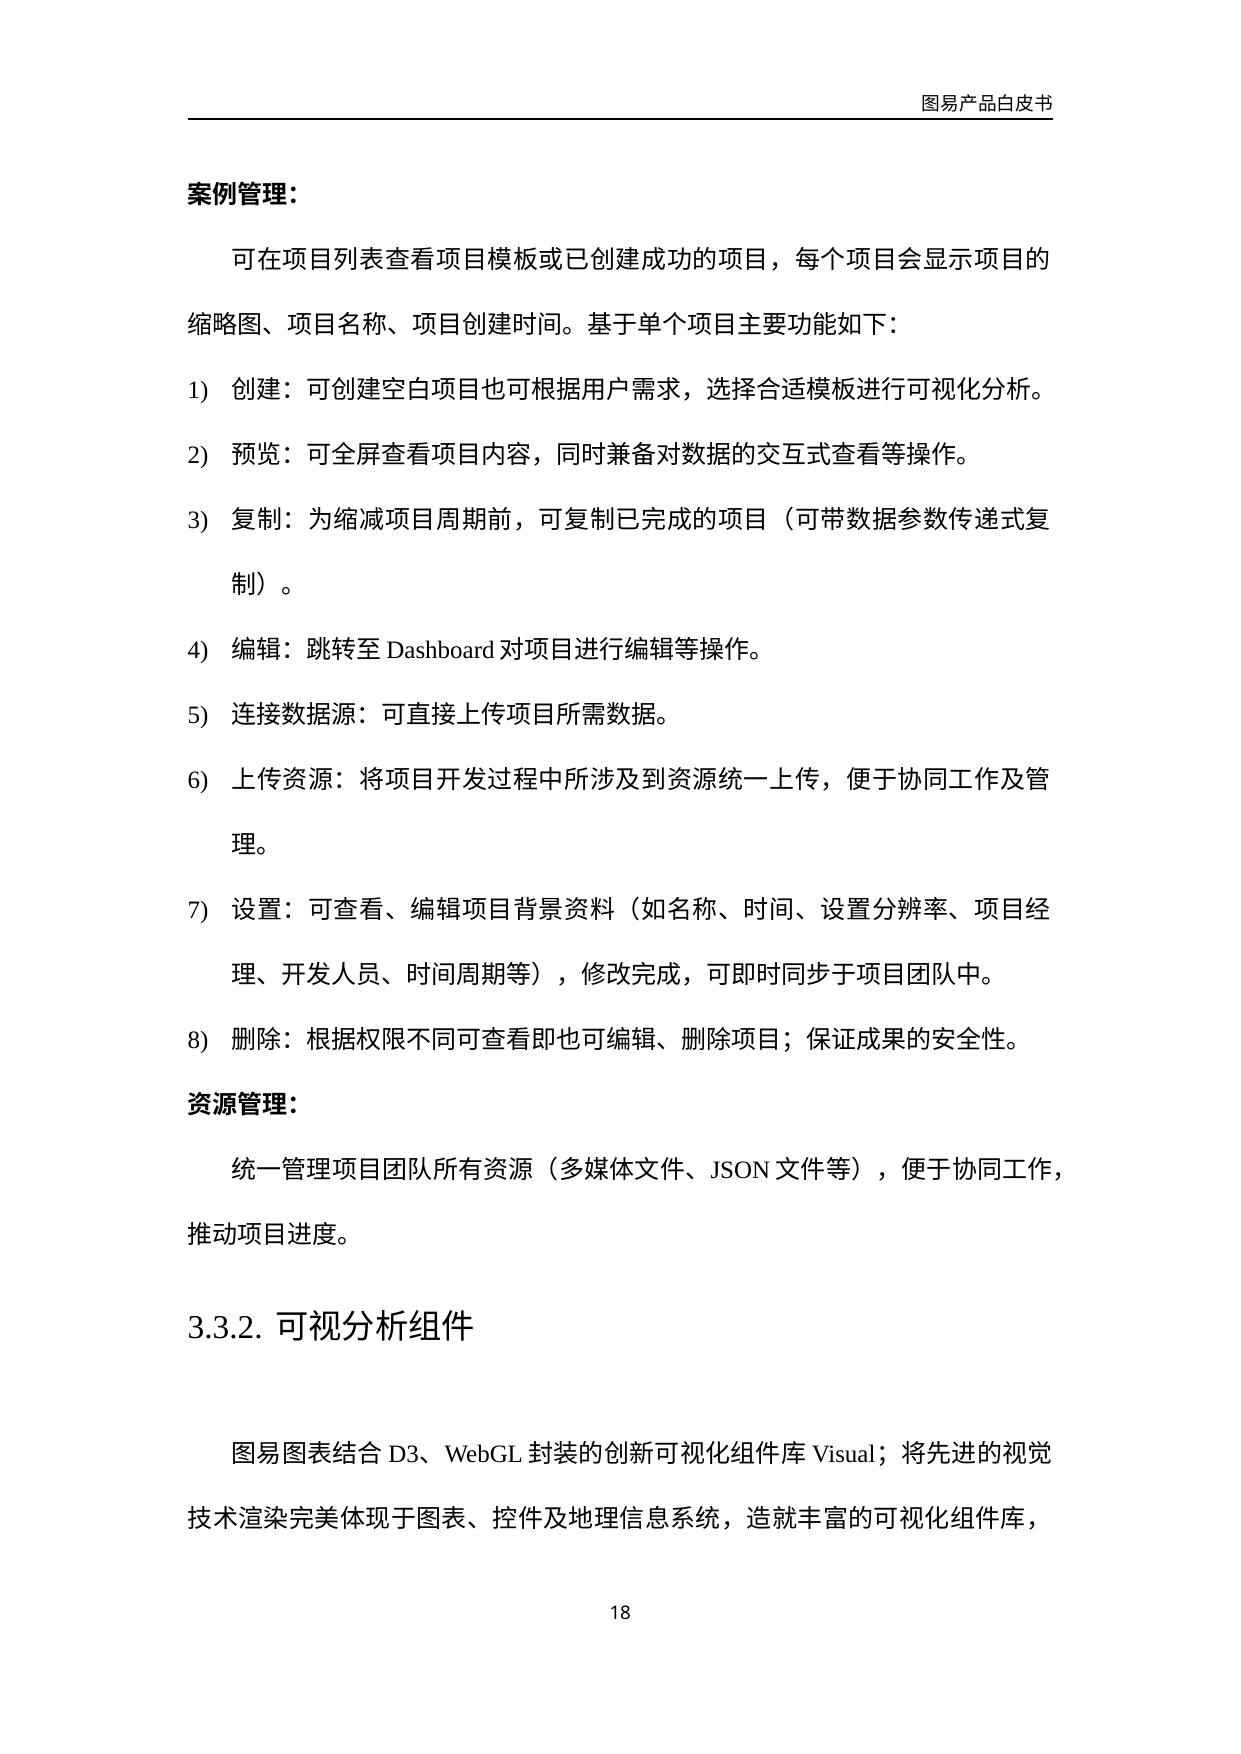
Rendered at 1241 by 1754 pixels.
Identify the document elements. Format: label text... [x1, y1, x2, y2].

list 编辑：跳转至Dashboard对项目进行编辑等操作。 [187, 615, 1053, 680]
list 删除：根据权限不同可查看即也可编辑、删除项目；保证成果的安全性。 [187, 1005, 1053, 1070]
text 可在项目列表查看项目模板或已创建成功的项目，每个项目会显示项目的缩略图、项目名称、项目创建时间。基于单个项目主要功能如下： [187, 225, 1053, 355]
text 统一管理项目团队所有资源（多媒体文件、JSON文件等），便于协同工作，推动项目进度。 [187, 1135, 1053, 1265]
text 资源管理： [187, 1070, 1053, 1135]
list 创建：可创建空白项目也可根据用户需求，选择合适模板进行可视化分析。 [187, 355, 1053, 420]
list 复制：为缩减项目周期前，可复制已完成的项目（可带数据参数传递式复制）。 [187, 485, 1053, 615]
text 案例管理： [187, 160, 1053, 225]
list 设置：可查看、编辑项目背景资料（如名称、时间、设置分辨率、项目经理、开发人员、时间周期等），修改完成，可即时同步于项目团队中。 [187, 875, 1053, 1005]
list 预览：可全屏查看项目内容，同时兼备对数据的交互式查看等操作。 [187, 420, 1053, 485]
list 连接数据源：可直接上传项目所需数据。 [187, 680, 1053, 745]
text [187, 1419, 1053, 1549]
list 上传资源：将项目开发过程中所涉及到资源统一上传，便于协同工作及管理。 [187, 745, 1053, 875]
subtitle 可视分析组件 [187, 1292, 1053, 1357]
